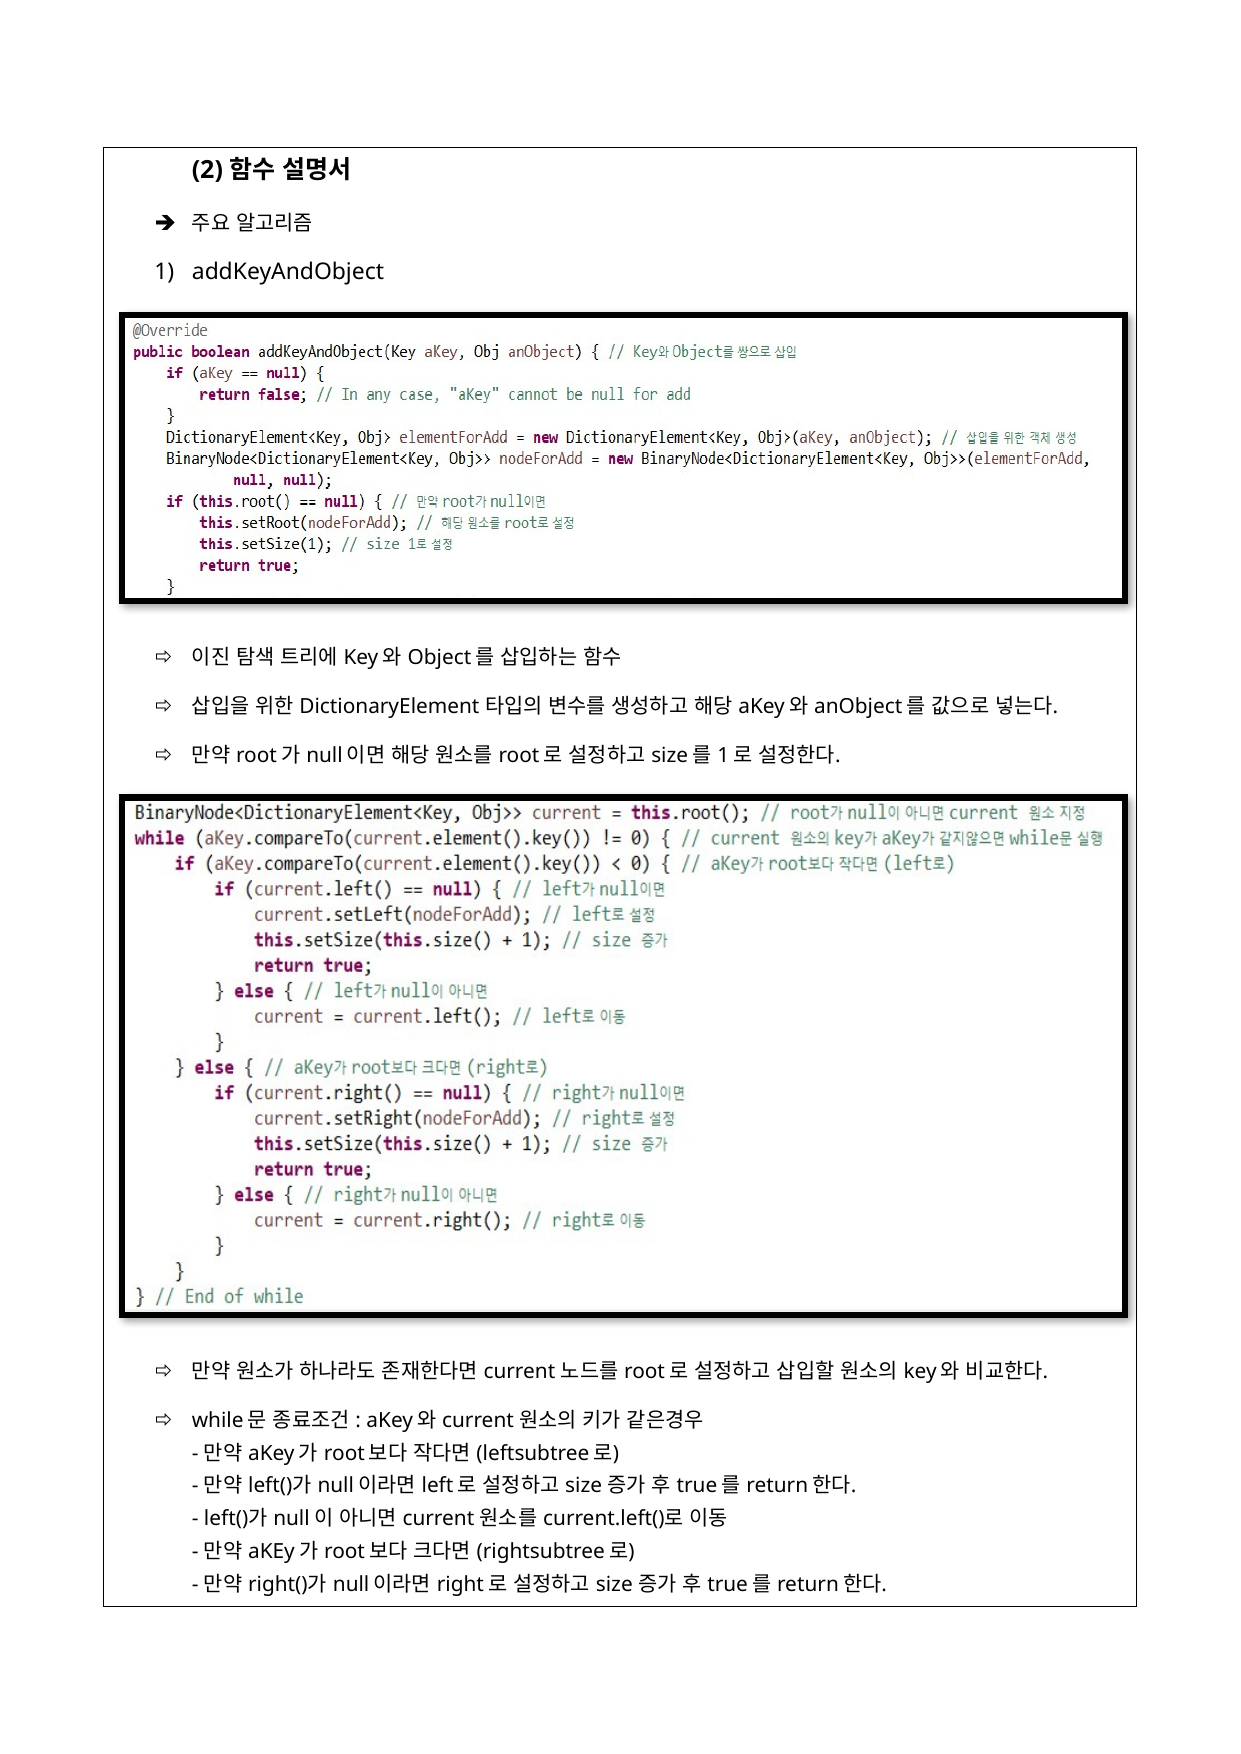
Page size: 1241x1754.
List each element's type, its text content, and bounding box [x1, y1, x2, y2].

list 주요 알고리즘 [154, 206, 1128, 236]
picture [125, 801, 1122, 1312]
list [154, 1403, 1128, 1597]
list 이진 탐색 트리에 Key와 Object를 삽입하는 함수 [154, 640, 1128, 670]
picture [125, 318, 1122, 598]
list 만약 root가 null이면 해당 원소를 root로 설정하고 size를 1로 설정한다. [154, 739, 1128, 769]
list 삽입을 위한 DictionaryElement 타입의 변수를 생성하고 해당 aKey와 anObject를 값으로 넣는다. [154, 689, 1128, 720]
list 함수 설명서 [192, 150, 1128, 186]
list 만약 원소가 하나라도 존재한다면 current 노드를 root로 설정하고 삽입할 원소의 key와 비교한다. [154, 1354, 1128, 1384]
list addKeyAndObject [154, 255, 1128, 286]
